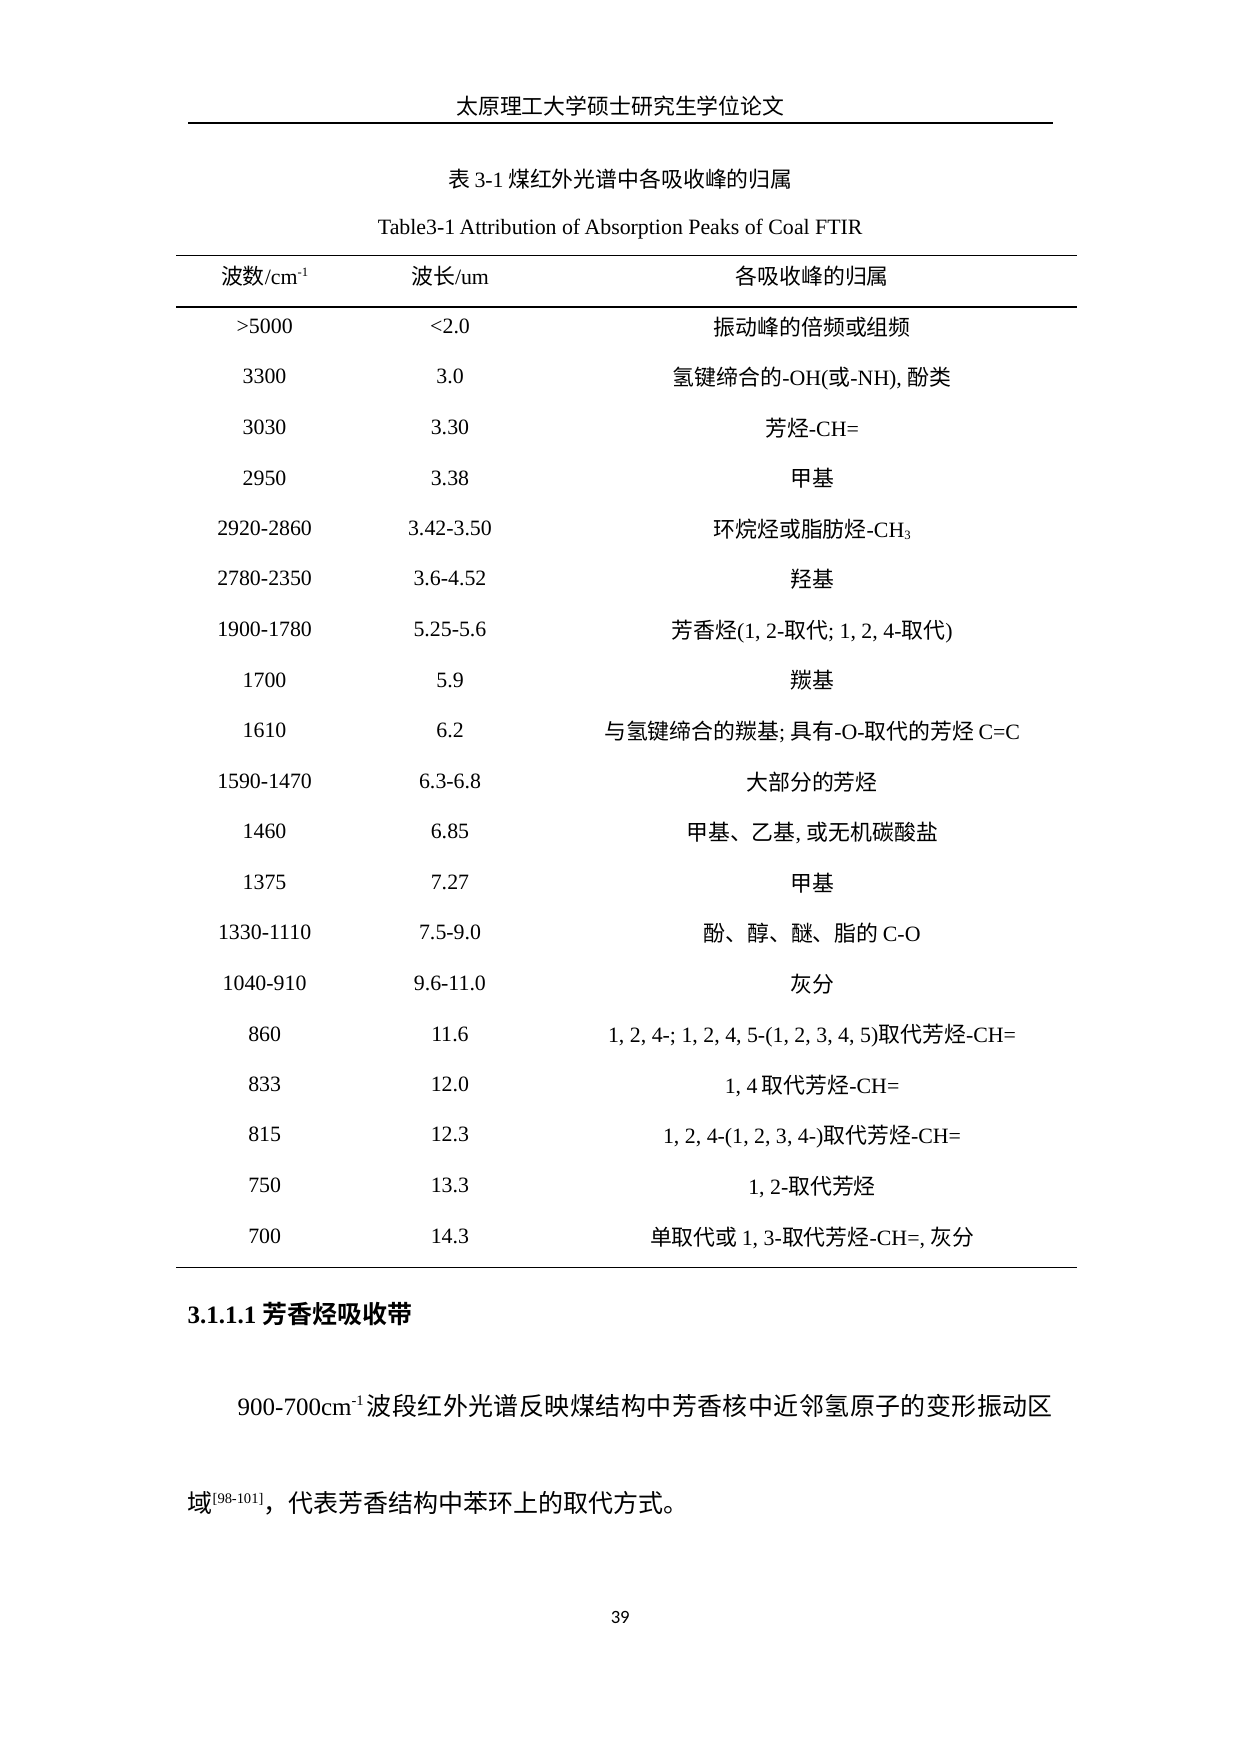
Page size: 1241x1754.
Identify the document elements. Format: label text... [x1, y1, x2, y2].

table_cell 14.3 [353, 1216, 547, 1267]
table_cell 7.27 [353, 862, 547, 913]
table_cell 2920-2860 [176, 509, 352, 559]
table_cell 3300 [176, 357, 352, 408]
table_cell 5.9 [353, 660, 547, 711]
table_cell 3.30 [353, 408, 547, 458]
table_cell 与氢键缔合的羰基; 具有-O-取代的芳烃C=C [547, 711, 1077, 762]
table_cell 3.38 [353, 458, 547, 509]
table_cell 6.2 [353, 711, 547, 762]
table_cell 5.25-5.6 [353, 609, 547, 660]
text 表3-1煤红外光谱中各吸收峰的归属 [187, 162, 1053, 194]
table_cell 1460 [176, 812, 352, 862]
table_cell 1700 [176, 660, 352, 711]
table_cell 1590-1470 [176, 762, 352, 812]
table_cell 9.6-11.0 [353, 963, 547, 1014]
table_cell 860 [176, 1014, 352, 1064]
table_cell 氢键缔合的-OH(或-NH), 酚类 [547, 357, 1077, 408]
table_cell 大部分的芳烃 [547, 762, 1077, 812]
table_cell 羟基 [547, 559, 1077, 609]
table_cell 6.3-6.8 [353, 762, 547, 812]
table_cell 815 [176, 1115, 352, 1166]
table_cell <2.0 [353, 308, 547, 357]
table_cell 1330-1110 [176, 913, 352, 963]
table_cell 1040-910 [176, 963, 352, 1014]
table_cell 1900-1780 [176, 609, 352, 660]
table_cell 甲基 [547, 458, 1077, 509]
table_cell 1375 [176, 862, 352, 913]
table_cell 3.6-4.52 [353, 559, 547, 609]
text 3.1.1.1 芳香烃吸收带 [187, 1281, 1053, 1346]
table_cell 12.3 [353, 1115, 547, 1166]
table_header 波数/cm-1 [176, 256, 352, 306]
table_cell 3030 [176, 408, 352, 458]
table_cell 3.0 [353, 357, 547, 408]
table_cell 2780-2350 [176, 559, 352, 609]
text Table3-1 Attribution of Absorption Peaks of Coal FTIR [187, 210, 1053, 243]
table_cell 13.3 [353, 1166, 547, 1216]
table_header 各吸收峰的归属 [547, 256, 1077, 306]
table_cell 甲基、乙基, 或无机碳酸盐 [547, 812, 1077, 862]
table_cell 芳香烃(1, 2-取代; 1, 2, 4-取代) [547, 609, 1077, 660]
table_cell 6.85 [353, 812, 547, 862]
table_header 波长/um [353, 256, 547, 306]
table_cell 甲基 [547, 862, 1077, 913]
table_cell 酚、醇、醚、脂的C-O [547, 913, 1077, 963]
table_cell 环烷烃或脂肪烃-CH3 [547, 509, 1077, 559]
table_cell >5000 [176, 308, 352, 357]
table_cell 1, 2-取代芳烃 [547, 1166, 1077, 1216]
table_cell 1, 2, 4-(1, 2, 3, 4-)取代芳烃-CH= [547, 1115, 1077, 1166]
table_cell 灰分 [547, 963, 1077, 1014]
table_cell 3.42-3.50 [353, 509, 547, 559]
table_cell 单取代或1, 3-取代芳烃-CH=, 灰分 [547, 1216, 1077, 1267]
table_cell 833 [176, 1065, 352, 1115]
table_cell 振动峰的倍频或组频 [547, 308, 1077, 357]
table_cell 12.0 [353, 1065, 547, 1115]
table_cell 1, 4取代芳烃-CH= [547, 1065, 1077, 1115]
table_cell 芳烃-CH= [547, 408, 1077, 458]
table_cell 1610 [176, 711, 352, 762]
table_cell 700 [176, 1216, 352, 1267]
table_cell 1, 2, 4-; 1, 2, 4, 5-(1, 2, 3, 4, 5)取代芳烃-CH= [547, 1014, 1077, 1064]
table_cell 7.5-9.0 [353, 913, 547, 963]
table_cell 750 [176, 1166, 352, 1216]
table_cell 羰基 [547, 660, 1077, 711]
text 900-700cm-1波段红外光谱反映煤结构中芳香核中近邻氢原子的变形振动区域[98-101]，代表芳香结构中苯环上的取代方式。 [187, 1372, 1053, 1534]
table_cell 2950 [176, 458, 352, 509]
table_cell 11.6 [353, 1014, 547, 1064]
